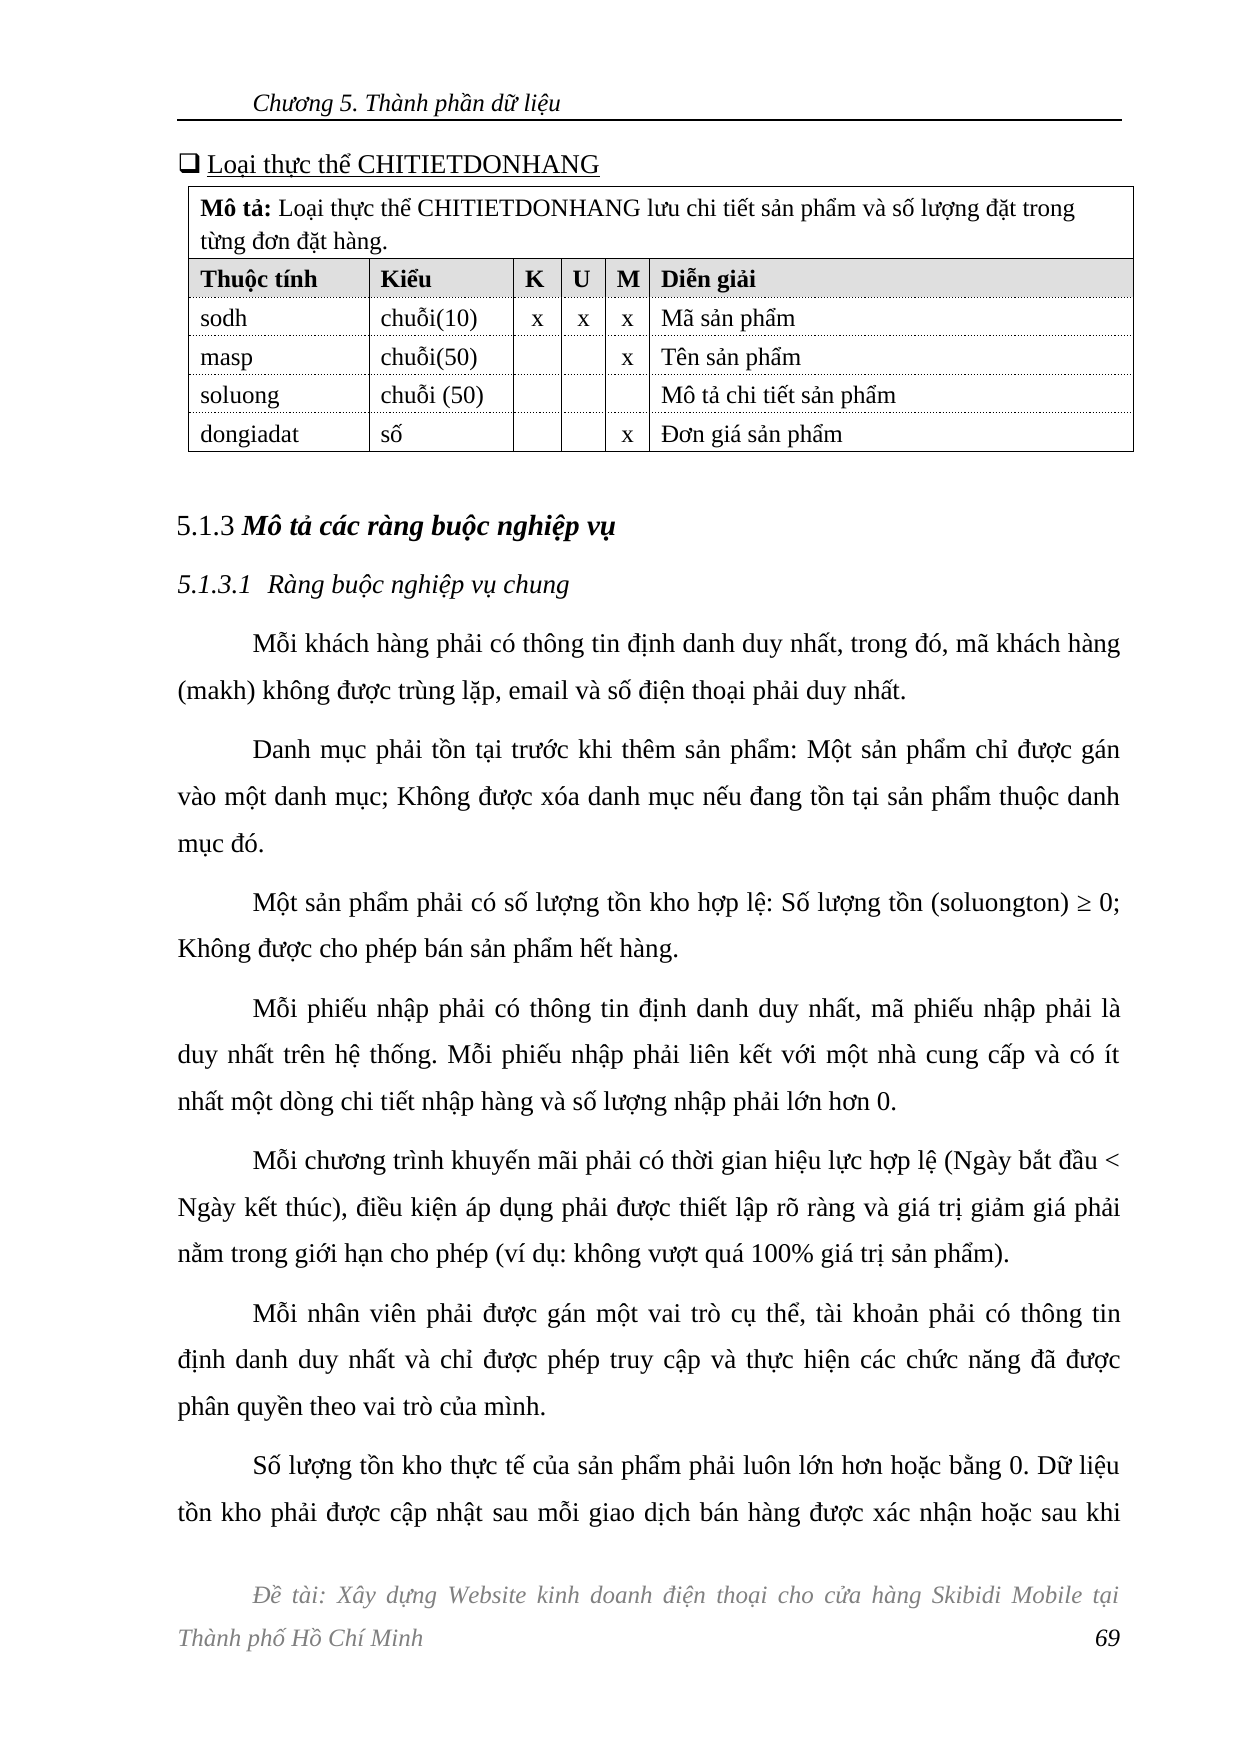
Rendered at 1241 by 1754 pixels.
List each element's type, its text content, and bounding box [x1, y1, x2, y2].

table_cell [606, 374, 649, 412]
table_cell [514, 335, 561, 374]
table_cell x [606, 412, 649, 451]
table_cell dongiadat [189, 412, 369, 451]
table_cell [562, 374, 605, 412]
table_cell số [370, 412, 513, 451]
subtitle Ràng buộc nghiệp vụ chung [177, 568, 1122, 599]
table_header Mô tả: Loại thực thể CHITIETDONHANG lưu chi tiết sản phẩm và số lượng đặt trong từng đơn đặt hàng. [189, 187, 1133, 258]
table_cell chuỗi (50) [370, 374, 513, 412]
table_cell [514, 374, 561, 412]
table_cell x [606, 297, 649, 335]
table_cell Mô tả chi tiết sản phẩm [650, 374, 1133, 412]
table_cell masp [189, 335, 369, 374]
table_cell x [514, 297, 561, 335]
text Loại thực thể CHITIETDONHANG [177, 149, 1122, 180]
table_cell Đơn giá sản phẩm [650, 412, 1133, 451]
text Mỗi khách hàng phải có thông tin định danh duy nhất, trong đó, mã khách hàng (makh) không được trùng lặp, email và số điện thoại phải duy nhất. [177, 628, 1122, 705]
table_cell x [562, 297, 605, 335]
text Mỗi nhân viên phải được gán một vai trò cụ thể, tài khoản phải có thông tin định danh duy nhất và chỉ được phép truy cập và thực hiện các chức năng đã được phân quyền theo vai trò của mình. [177, 1297, 1122, 1421]
table_cell U [562, 259, 605, 297]
text Mỗi phiếu nhập phải có thông tin định danh duy nhất, mã phiếu nhập phải là duy nhất trên hệ thống. Mỗi phiếu nhập phải liên kết với một nhà cung cấp và có ít nhất một dòng chi tiết nhập hàng và số lượng nhập phải lớn hơn 0. [177, 992, 1122, 1116]
table_cell Kiểu [370, 259, 513, 297]
table_cell sodh [189, 297, 369, 335]
text Một sản phẩm phải có số lượng tồn kho hợp lệ: Số lượng tồn (soluongton) ≥ 0; Không được cho phép bán sản phẩm hết hàng. [177, 886, 1122, 964]
table_cell Tên sản phẩm [650, 335, 1133, 374]
text Danh mục phải tồn tại trước khi thêm sản phẩm: Một sản phẩm chỉ được gán vào một danh mục; Không được xóa danh mục nếu đang tồn tại sản phẩm thuộc danh mục đó. [177, 733, 1122, 858]
table_cell [514, 412, 561, 451]
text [177, 1449, 1122, 1527]
table_cell [562, 412, 605, 451]
table_cell x [606, 335, 649, 374]
table_cell M [606, 259, 649, 297]
text Mỗi chương trình khuyến mãi phải có thời gian hiệu lực hợp lệ (Ngày bắt đầu < Ngày kết thúc), điều kiện áp dụng phải được thiết lập rõ ràng và giá trị giảm giá phải nằm trong giới hạn cho phép (ví dụ: không vượt quá 100% giá trị sản phẩm). [177, 1144, 1122, 1269]
table_cell Mã sản phẩm [650, 297, 1133, 335]
table_cell Diễn giải [650, 259, 1133, 297]
table_cell Thuộc tính [189, 259, 369, 297]
table_cell chuỗi(10) [370, 297, 513, 335]
table_cell soluong [189, 374, 369, 412]
table_cell K [514, 259, 561, 297]
subtitle Mô tả các ràng buộc nghiệp vụ [176, 502, 1122, 543]
table_cell [562, 335, 605, 374]
table_cell chuỗi(50) [370, 335, 513, 374]
